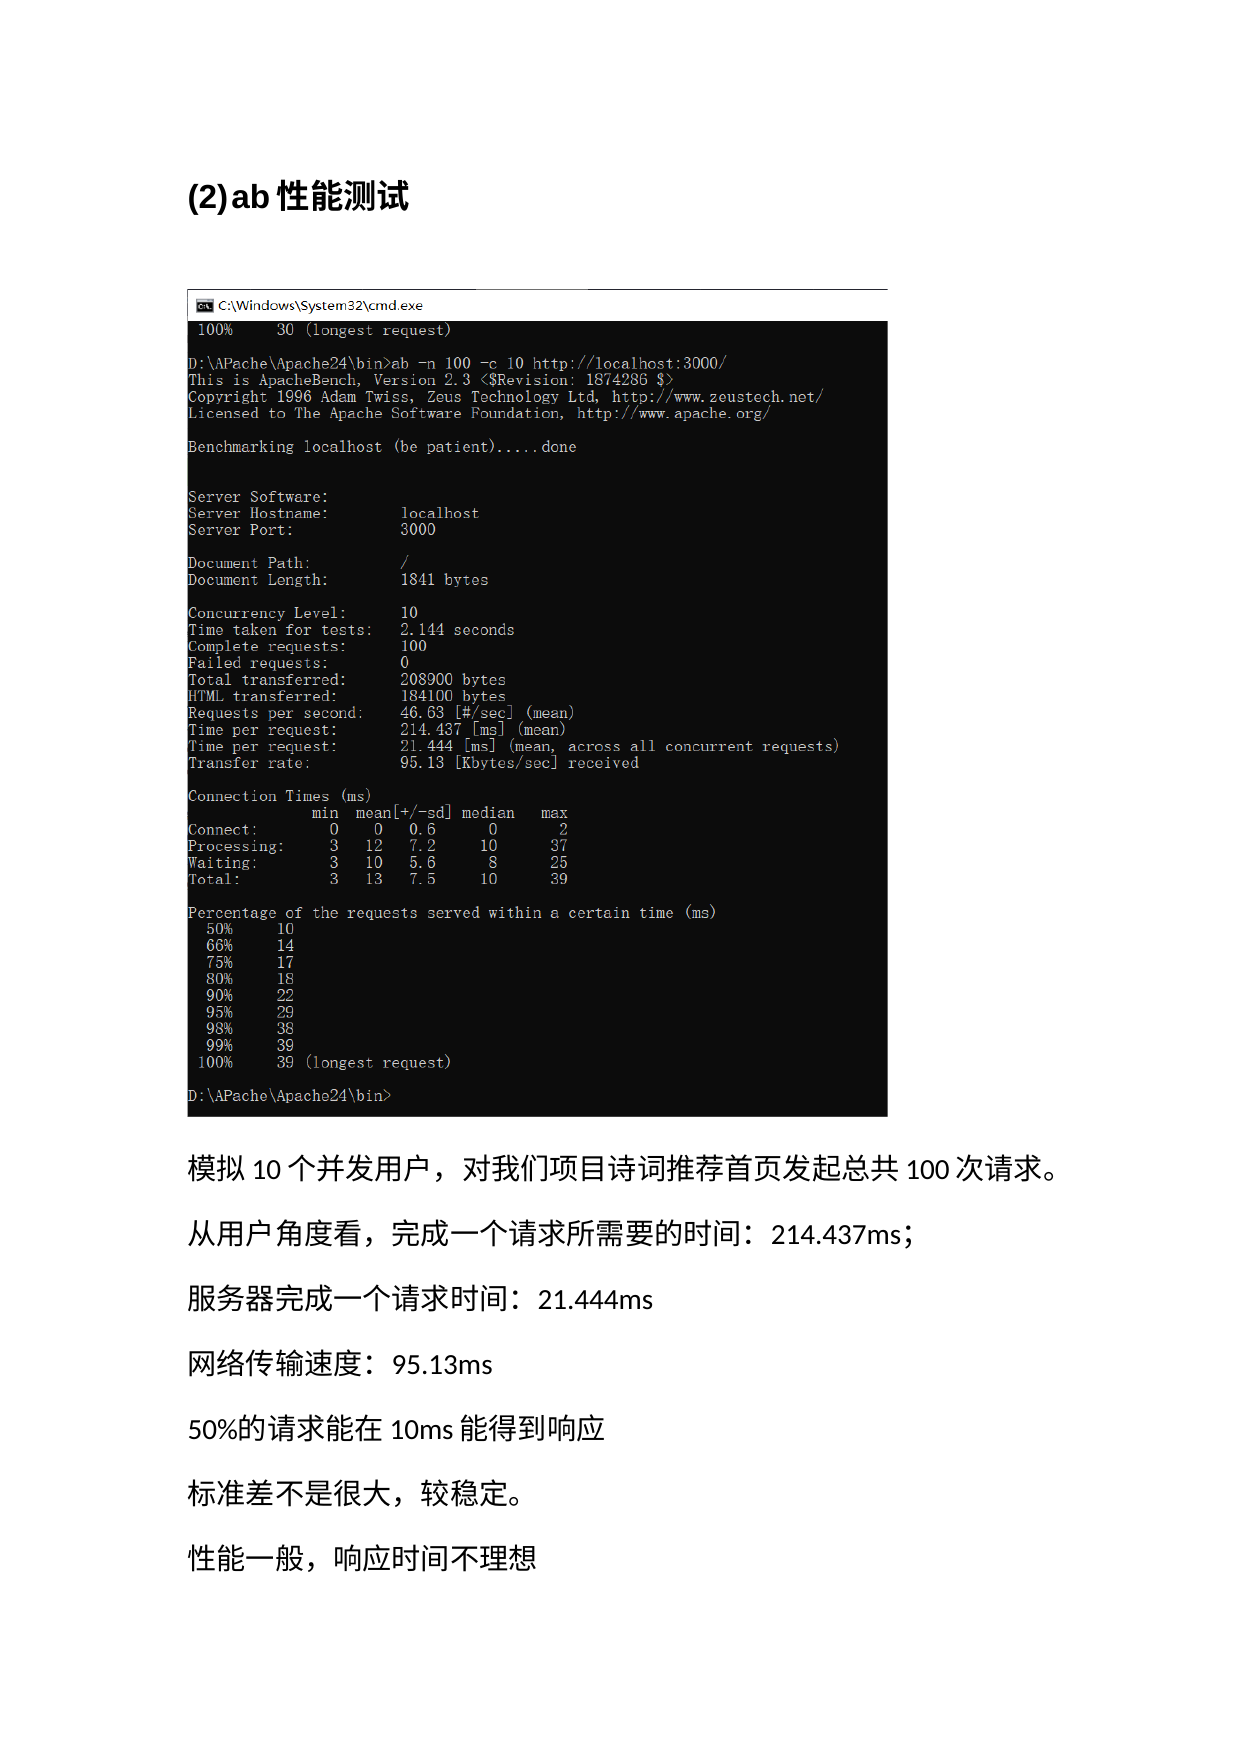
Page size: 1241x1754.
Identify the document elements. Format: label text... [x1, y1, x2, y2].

subtitle ab性能测试 [187, 162, 1053, 227]
picture [187, 289, 888, 1117]
text 模拟10个并发用户，对我们项目诗词推荐首页发起总共100次请求。 从用户角度看，完成一个请求所需要的时间：214.437ms； 服务器完成一个请求时间：21.444ms 网络传输速度：95.13ms 50%的请求能在10ms能得到响应 标准差不是很大，较稳定。 性能一般，响应时间不理想 [187, 1134, 1053, 1589]
